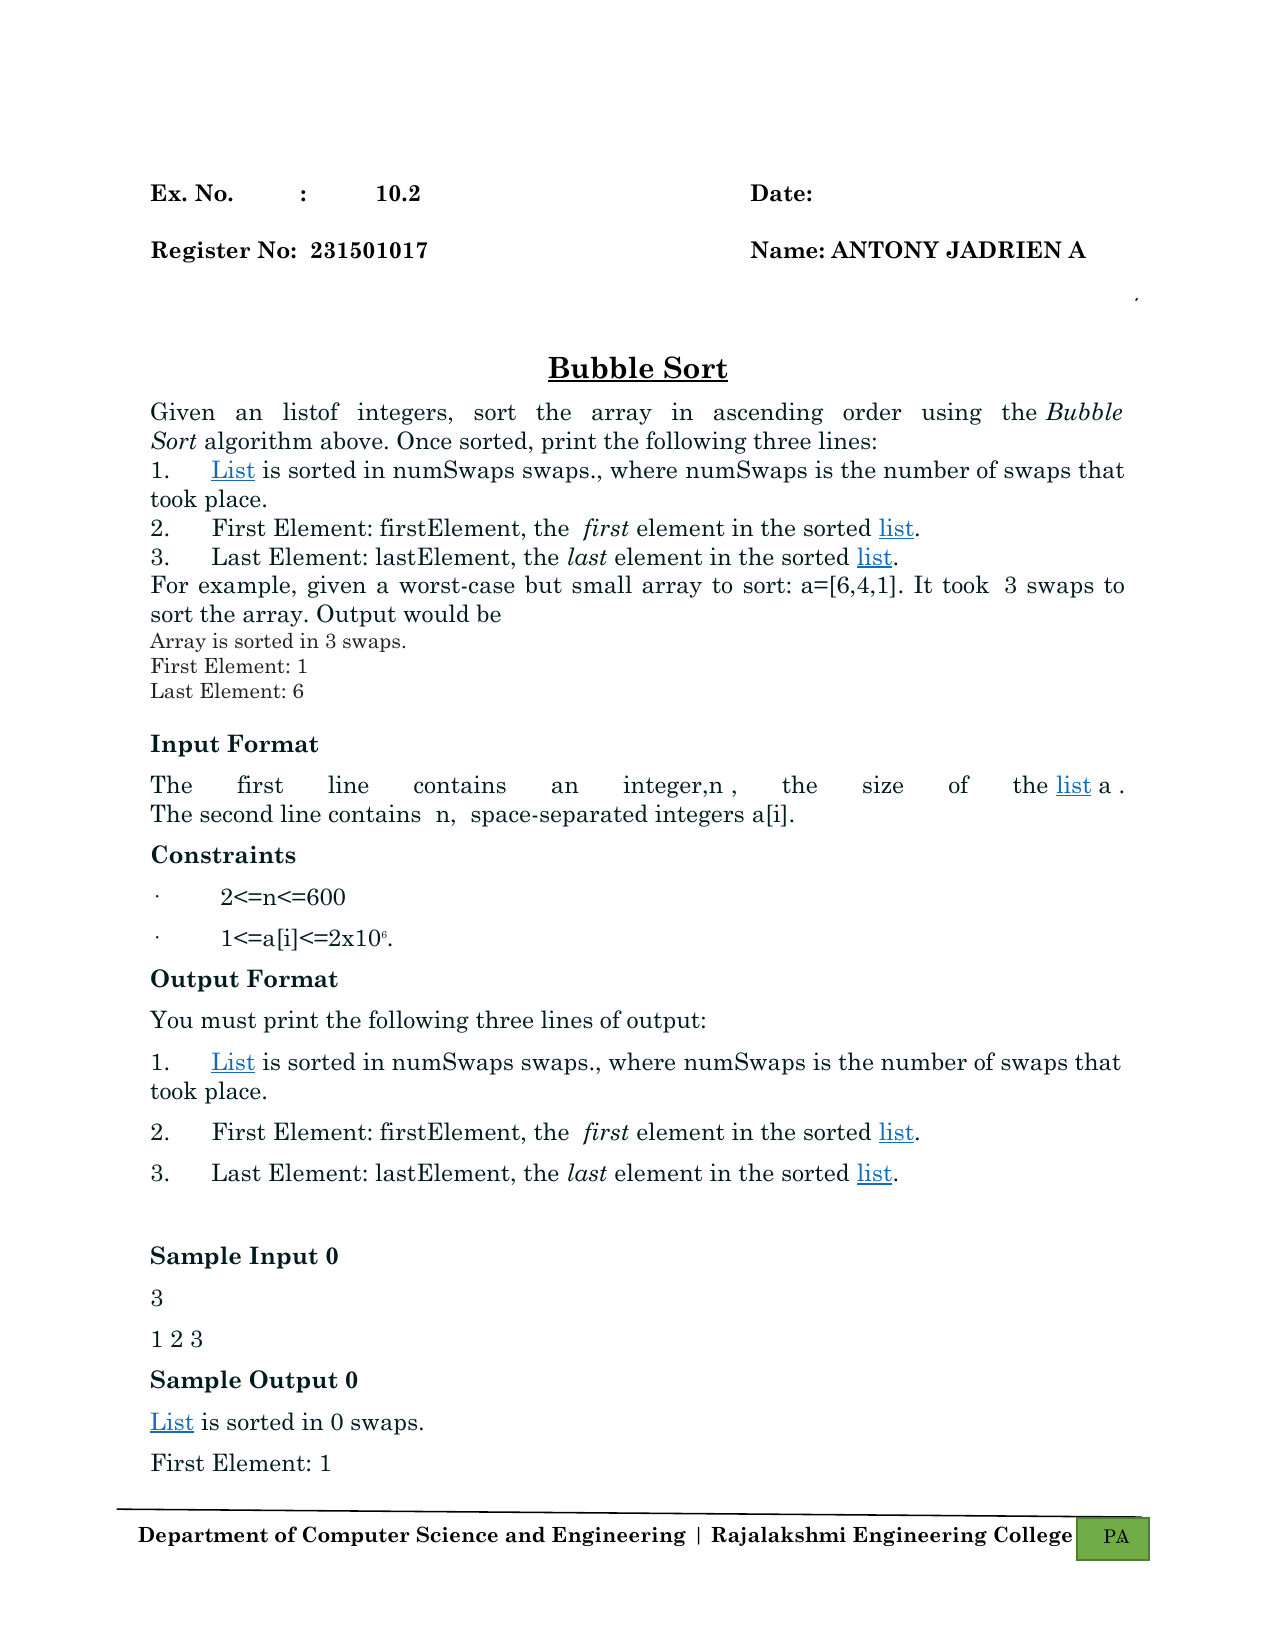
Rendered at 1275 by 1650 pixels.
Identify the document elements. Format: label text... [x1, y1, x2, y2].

text 3 [150, 1282, 1125, 1311]
text Output Format [150, 964, 1125, 993]
text · 1<=a[i]<=2x106. [150, 923, 1125, 951]
text Given an listof integers, sort the array in ascending order using the Bubble Sort algorithm above. Once sorted, print the following three lines: [150, 397, 1125, 455]
text 3. Last Element: lastElement, the last element in the sorted list. [150, 1158, 1125, 1187]
text 3. Last Element: lastElement, the last element in the sorted list. [150, 541, 1125, 570]
text First Element: 1 [150, 653, 1125, 678]
text Sample Input 0 [150, 1241, 1125, 1270]
text Bubble Sort [150, 349, 1125, 384]
text 1. List is sorted in numSwaps swaps., where numSwaps is the number of swaps that took place. [150, 455, 1125, 512]
text You must print the following three lines of output: [150, 1005, 1125, 1034]
text Sample Output 0 [150, 1365, 1125, 1394]
text The first line contains an integer,n , the size of the list a . The second line contains n, space-separated integers a[i]. [150, 770, 1125, 827]
text Input Format [150, 728, 1125, 757]
text 1. List is sorted in numSwaps swaps., where numSwaps is the number of swaps that took place. [150, 1047, 1125, 1104]
text 1 2 3 [150, 1324, 1125, 1352]
text 2. First Element: firstElement, the first element in the sorted list. [150, 512, 1125, 541]
text · 2<=n<=600 [150, 881, 1125, 910]
text Register No: 231501017 Name: ANTONY JADRIEN A [150, 236, 1125, 263]
text 2. First Element: firstElement, the first element in the sorted list. [150, 1117, 1125, 1146]
text Constraints [150, 840, 1125, 869]
text Ex. No. : 10.2 Date: [150, 179, 1125, 207]
text List is sorted in 0 swaps. [150, 1406, 1125, 1435]
text For example, given a worst-case but small array to sort: a=[6,4,1]. It took 3 swaps to sort the array. Output would be [150, 570, 1125, 628]
text Array is sorted in 3 swaps. [150, 628, 1125, 653]
text First Element: 1 [150, 1448, 1125, 1477]
text Last Element: 6 [150, 678, 1125, 703]
